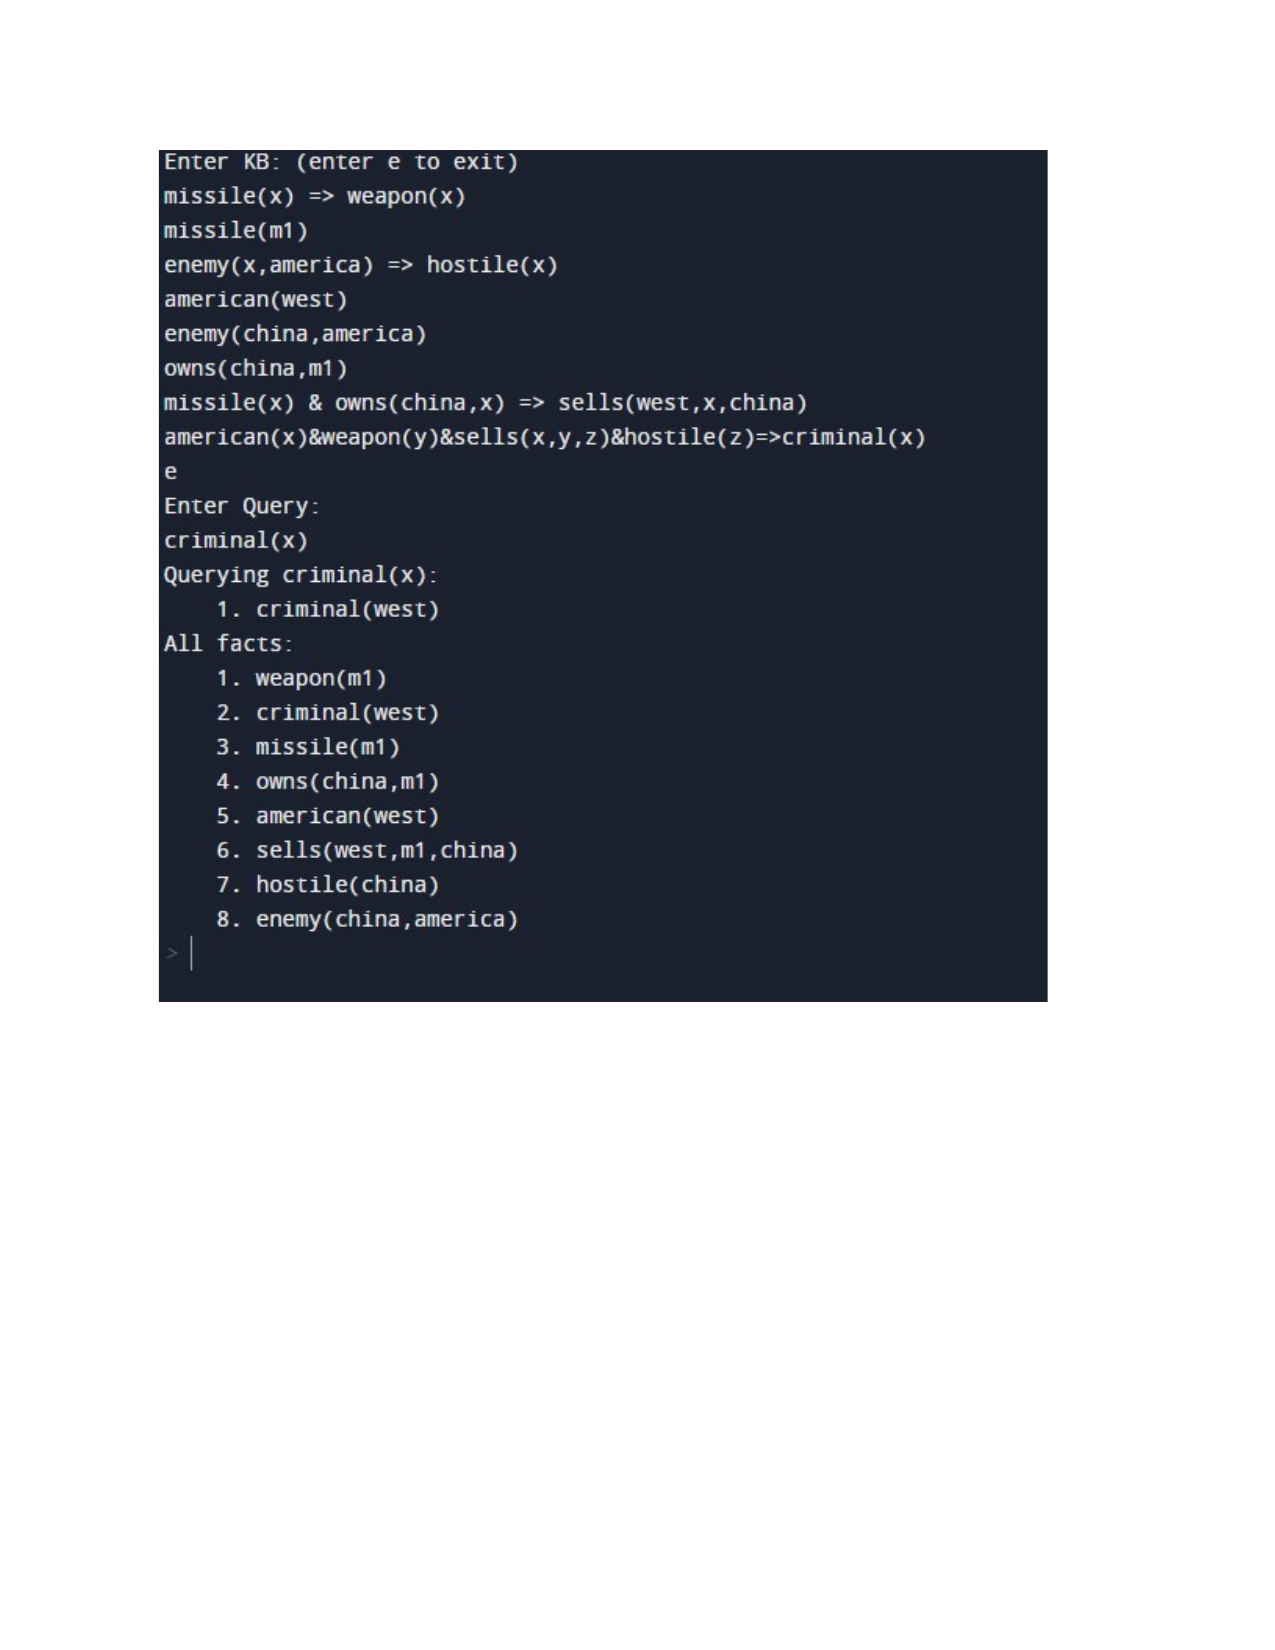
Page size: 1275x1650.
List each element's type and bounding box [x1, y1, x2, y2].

picture [158, 150, 1048, 1002]
